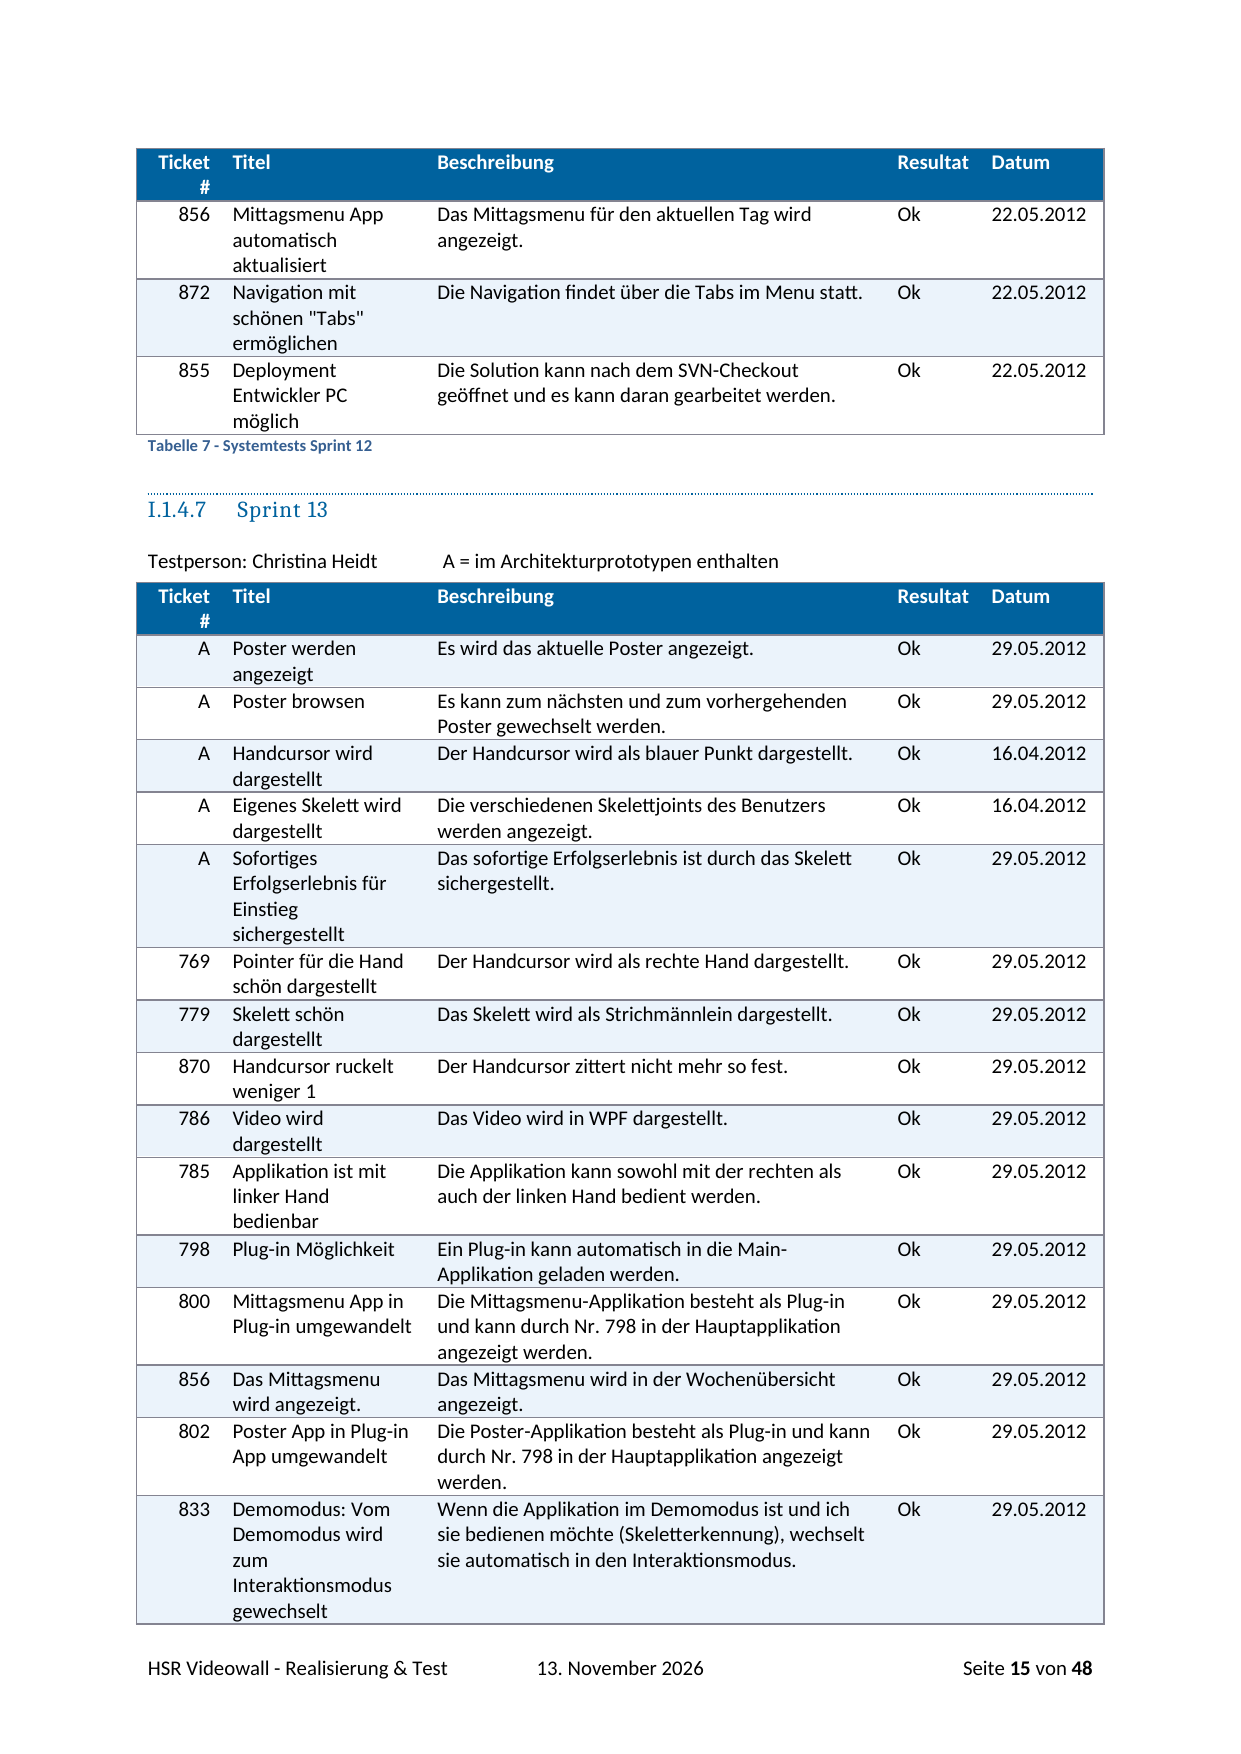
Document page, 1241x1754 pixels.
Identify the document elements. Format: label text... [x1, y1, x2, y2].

table_cell A [137, 793, 221, 843]
table_cell 16.04.2012 [980, 793, 1103, 843]
table_cell Ok [886, 845, 980, 947]
table_cell Das Mittagsmenu für den aktuellen Tag wird angezeigt. [426, 202, 886, 278]
table_header Ticket# [137, 149, 221, 200]
table_cell Ok [886, 1288, 980, 1364]
table_cell Ok [886, 1053, 980, 1104]
table_cell 16.04.2012 [980, 740, 1103, 791]
subtitle Sprint 13 [148, 493, 1093, 523]
table_cell 856 [137, 1366, 221, 1417]
table_header Resultat [886, 149, 980, 200]
table_cell Die Navigation findet über die Tabs im Menu statt. [426, 280, 886, 356]
table_cell Ok [886, 1106, 980, 1156]
table_cell 22.05.2012 [980, 357, 1103, 433]
table_cell Ok [886, 1418, 980, 1494]
table_cell Die Solution kann nach dem SVN-Checkout geöffnet und es kann daran gearbeitet werden. [426, 357, 886, 433]
table_cell 855 [137, 357, 221, 433]
table_cell Die Poster-Applikation besteht als Plug-in und kann durch Nr. 798 in der Hauptapplikation angezeigt werden. [426, 1418, 886, 1494]
table_cell 800 [137, 1288, 221, 1364]
table_cell 29.05.2012 [980, 636, 1103, 686]
table_cell A [137, 845, 221, 947]
table_cell Skelett schön dargestellt [221, 1001, 426, 1052]
table_cell 769 [137, 948, 221, 999]
table_cell 22.05.2012 [980, 202, 1103, 278]
table_cell Der Handcursor zittert nicht mehr so fest. [426, 1053, 886, 1104]
table_cell Ok [886, 280, 980, 356]
table_cell Ok [886, 740, 980, 791]
table_cell Es kann zum nächsten und zum vorhergehenden Poster gewechselt werden. [426, 688, 886, 739]
table_cell Ein Plug-in kann automatisch in die Main-Applikation geladen werden. [426, 1236, 886, 1287]
table_header Datum [980, 583, 1103, 634]
table_cell 872 [137, 280, 221, 356]
table_cell Mittagsmenu App automatisch aktualisiert [221, 202, 426, 278]
table_cell Sofortiges Erfolgserlebnis für Einstieg sichergestellt [221, 845, 426, 947]
table_cell Poster browsen [221, 688, 426, 739]
text Testperson: Christina Heidt A = im Architekturprototypen enthalten [148, 548, 1093, 573]
table_cell Wenn die Applikation im Demomodus ist und ich sie bedienen möchte (Skeletterkennung), wechselt sie automatisch in den Interaktionsmodus. [426, 1496, 886, 1623]
table_cell Poster werden angezeigt [221, 636, 426, 686]
table_cell Pointer für die Hand schön dargestellt [221, 948, 426, 999]
table_cell A [137, 688, 221, 739]
table_header Datum [980, 149, 1103, 200]
table_cell Video wird dargestellt [221, 1106, 426, 1156]
table_header Beschreibung [426, 583, 886, 634]
table_header Beschreibung [426, 149, 886, 200]
table_cell 29.05.2012 [980, 1288, 1103, 1364]
table_cell Handcursor ruckelt weniger 1 [221, 1053, 426, 1104]
table_cell Ok [886, 1236, 980, 1287]
table_cell Das Video wird in WPF dargestellt. [426, 1106, 886, 1156]
table_cell Ok [886, 1001, 980, 1052]
table_cell 29.05.2012 [980, 1158, 1103, 1234]
table_cell 856 [137, 202, 221, 278]
table_cell A [137, 740, 221, 791]
table_cell Ok [886, 636, 980, 686]
table_cell 779 [137, 1001, 221, 1052]
table_header Resultat [886, 583, 980, 634]
table_cell Das Mittagsmenu wird in der Wochenübersicht angezeigt. [426, 1366, 886, 1417]
table_cell 798 [137, 1236, 221, 1287]
table_cell 29.05.2012 [980, 1496, 1103, 1623]
table_cell Die Mittagsmenu-Applikation besteht als Plug-in und kann durch Nr. 798 in der Hauptapplikation angezeigt werden. [426, 1288, 886, 1364]
table_cell Ok [886, 688, 980, 739]
table_cell Demomodus: Vom Demomodus wird zum Interaktionsmodus gewechselt [221, 1496, 426, 1623]
table_cell 833 [137, 1496, 221, 1623]
table_cell Die verschiedenen Skelettjoints des Benutzers werden angezeigt. [426, 793, 886, 843]
table_cell Ok [886, 948, 980, 999]
table_cell 870 [137, 1053, 221, 1104]
table_cell Eigenes Skelett wird dargestellt [221, 793, 426, 843]
table_cell Plug-in Möglichkeit [221, 1236, 426, 1287]
table_cell 22.05.2012 [980, 280, 1103, 356]
table_cell Ok [886, 357, 980, 433]
table_cell Es wird das aktuelle Poster angezeigt. [426, 636, 886, 686]
table_cell Der Handcursor wird als blauer Punkt dargestellt. [426, 740, 886, 791]
table_cell 29.05.2012 [980, 1236, 1103, 1287]
table_cell 29.05.2012 [980, 1106, 1103, 1156]
table_cell 29.05.2012 [980, 1418, 1103, 1494]
table_cell Poster App in Plug-in App umgewandelt [221, 1418, 426, 1494]
table_cell 29.05.2012 [980, 1053, 1103, 1104]
table_header Titel [221, 149, 426, 200]
table_cell Ok [886, 202, 980, 278]
table_cell Ok [886, 1366, 980, 1417]
table_cell Navigation mit schönen "Tabs" ermöglichen [221, 280, 426, 356]
table_cell Handcursor wird dargestellt [221, 740, 426, 791]
table_header Titel [221, 583, 426, 634]
table_cell Ok [886, 1158, 980, 1234]
table_cell Die Applikation kann sowohl mit der rechten als auch der linken Hand bedient werden. [426, 1158, 886, 1234]
table_cell Applikation ist mit linker Hand bedienbar [221, 1158, 426, 1234]
table_cell 802 [137, 1418, 221, 1494]
table_cell Das Skelett wird als Strichmännlein dargestellt. [426, 1001, 886, 1052]
table_cell 29.05.2012 [980, 688, 1103, 739]
table_cell 29.05.2012 [980, 845, 1103, 947]
table_cell 785 [137, 1158, 221, 1234]
table_header Ticket# [137, 583, 221, 634]
table_cell 29.05.2012 [980, 1366, 1103, 1417]
table_cell Das sofortige Erfolgserlebnis ist durch das Skelett sichergestellt. [426, 845, 886, 947]
table_cell Ok [886, 793, 980, 843]
table_cell Deployment Entwickler PC möglich [221, 357, 426, 433]
table_cell 29.05.2012 [980, 1001, 1103, 1052]
table_cell Das Mittagsmenu wird angezeigt. [221, 1366, 426, 1417]
text Tabelle 7 - Systemtests Sprint 12 [148, 435, 1093, 455]
table_cell Der Handcursor wird als rechte Hand dargestellt. [426, 948, 886, 999]
table_cell 29.05.2012 [980, 948, 1103, 999]
table_cell Mittagsmenu App in Plug-in umgewandelt [221, 1288, 426, 1364]
table_cell 786 [137, 1106, 221, 1156]
table_cell A [137, 636, 221, 686]
table_cell Ok [886, 1496, 980, 1623]
